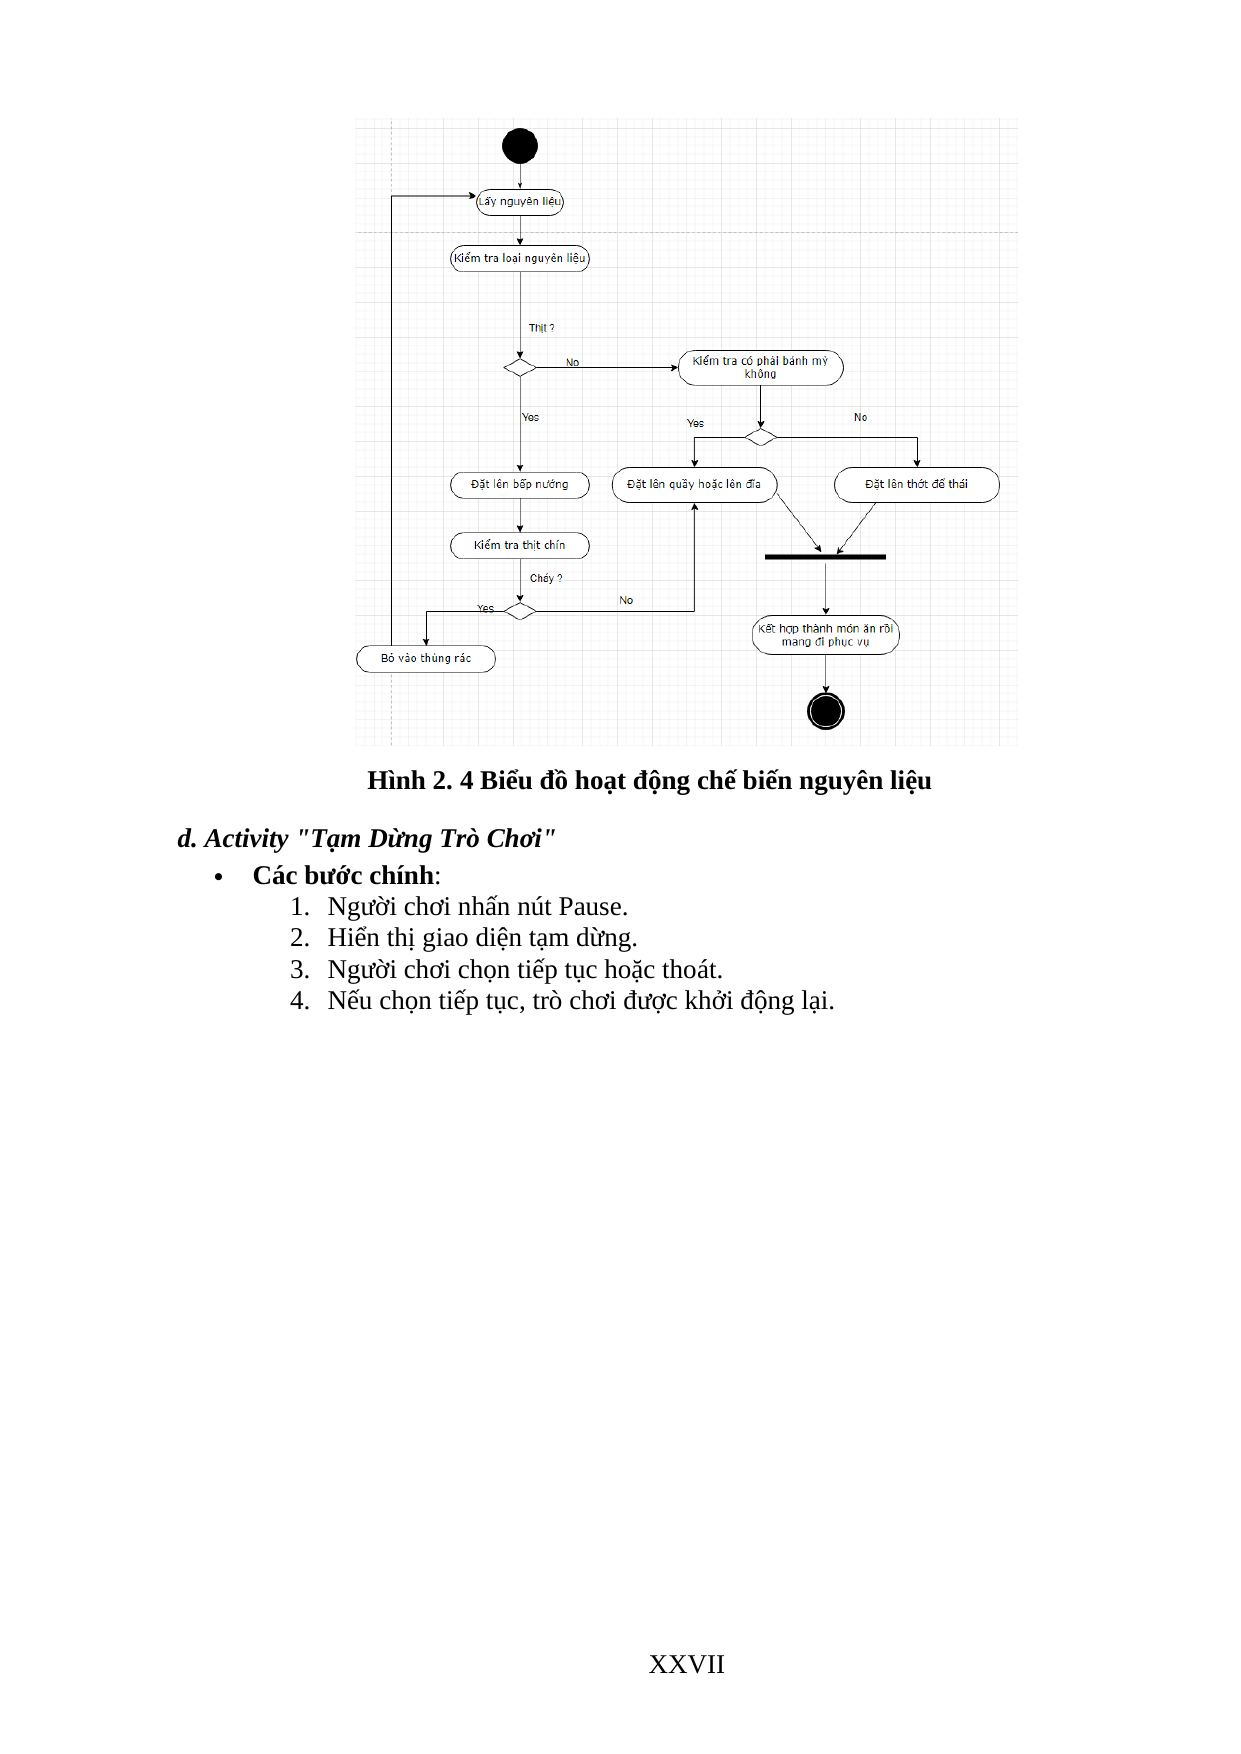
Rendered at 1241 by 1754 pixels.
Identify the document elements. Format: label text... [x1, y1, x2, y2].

list Hiển thị giao diện tạm dừng. [290, 922, 1122, 953]
subtitle d. Activity "Tạm Dừng Trò Chơi" [177, 822, 1122, 853]
list Người chơi chọn tiếp tục hoặc thoát. [290, 953, 1122, 984]
picture [355, 118, 1018, 746]
list Nếu chọn tiếp tục, trò chơi được khởi động lại. [290, 984, 1122, 1015]
list Các bước chính: [215, 859, 1122, 890]
list Người chơi nhấn nút Pause. [290, 890, 1122, 922]
